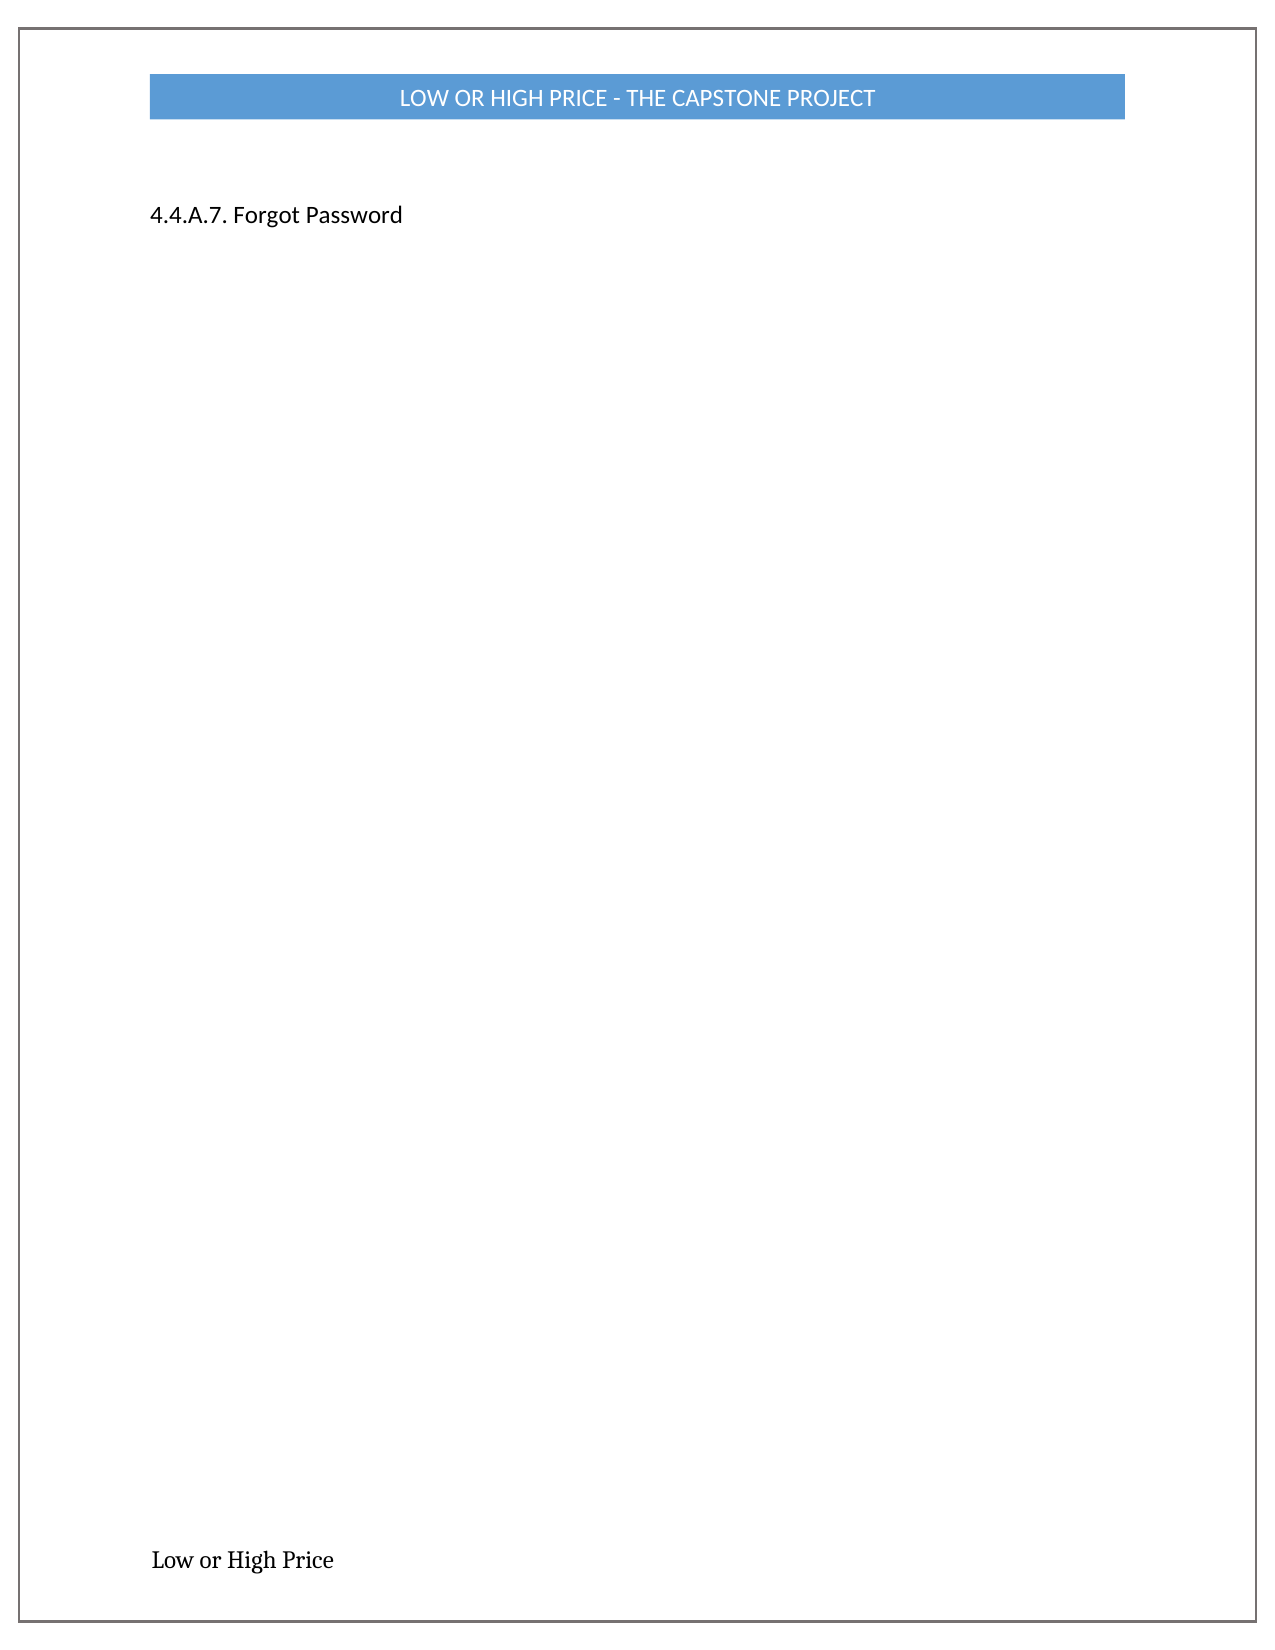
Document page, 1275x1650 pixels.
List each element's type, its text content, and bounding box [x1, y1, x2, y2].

text 4.4.A.7. Forgot Password [150, 199, 1125, 230]
